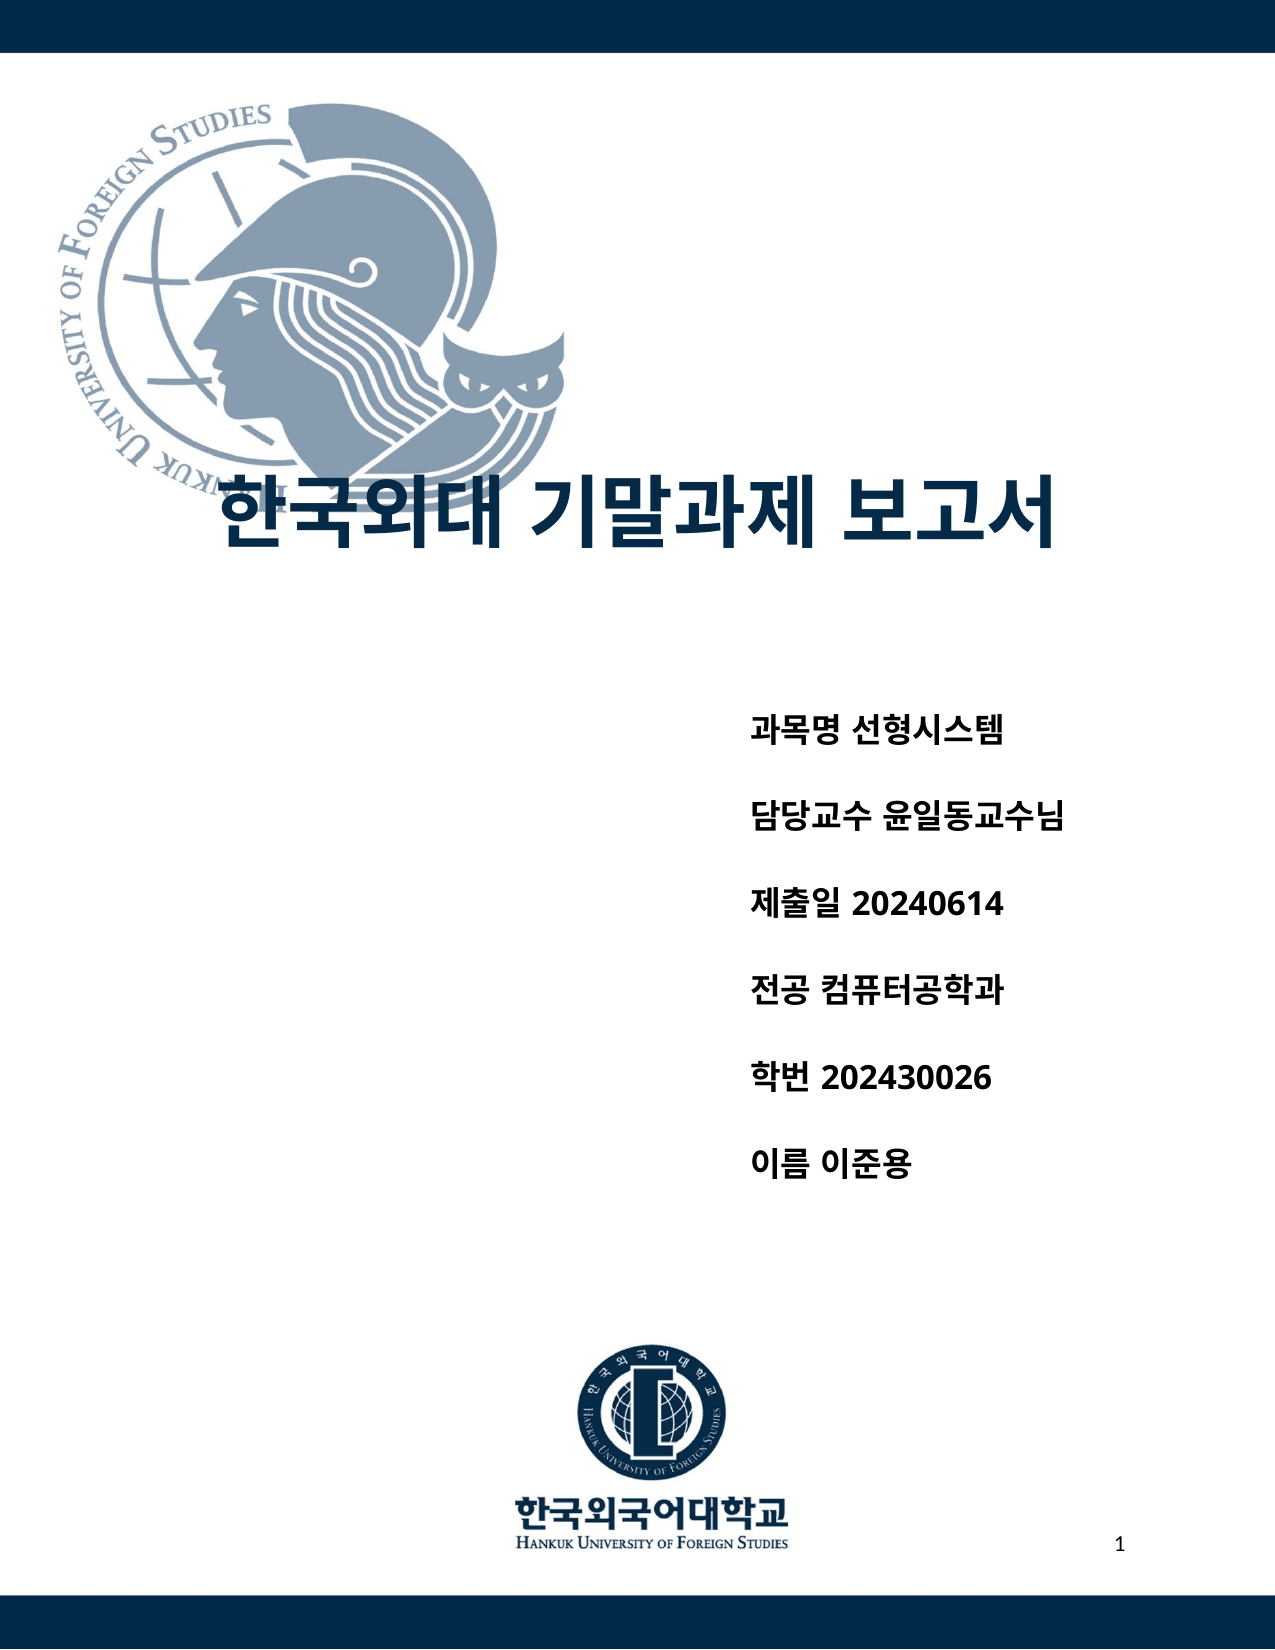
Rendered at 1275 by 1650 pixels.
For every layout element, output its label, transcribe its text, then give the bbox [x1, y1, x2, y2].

text 담당교수 윤일동교수님 [150, 790, 1125, 838]
text 전공 컴퓨터공학과 [150, 964, 1125, 1012]
picture [0, 0, 1275, 1649]
text 제출일 20240614 [150, 877, 1125, 925]
text 한국외대 기말과제 보고서 [150, 450, 1125, 564]
text 학번 202430026 [150, 1051, 1125, 1099]
text 과목명 선형시스템 [150, 703, 1125, 752]
text 이름 이준용 [150, 1138, 1125, 1186]
